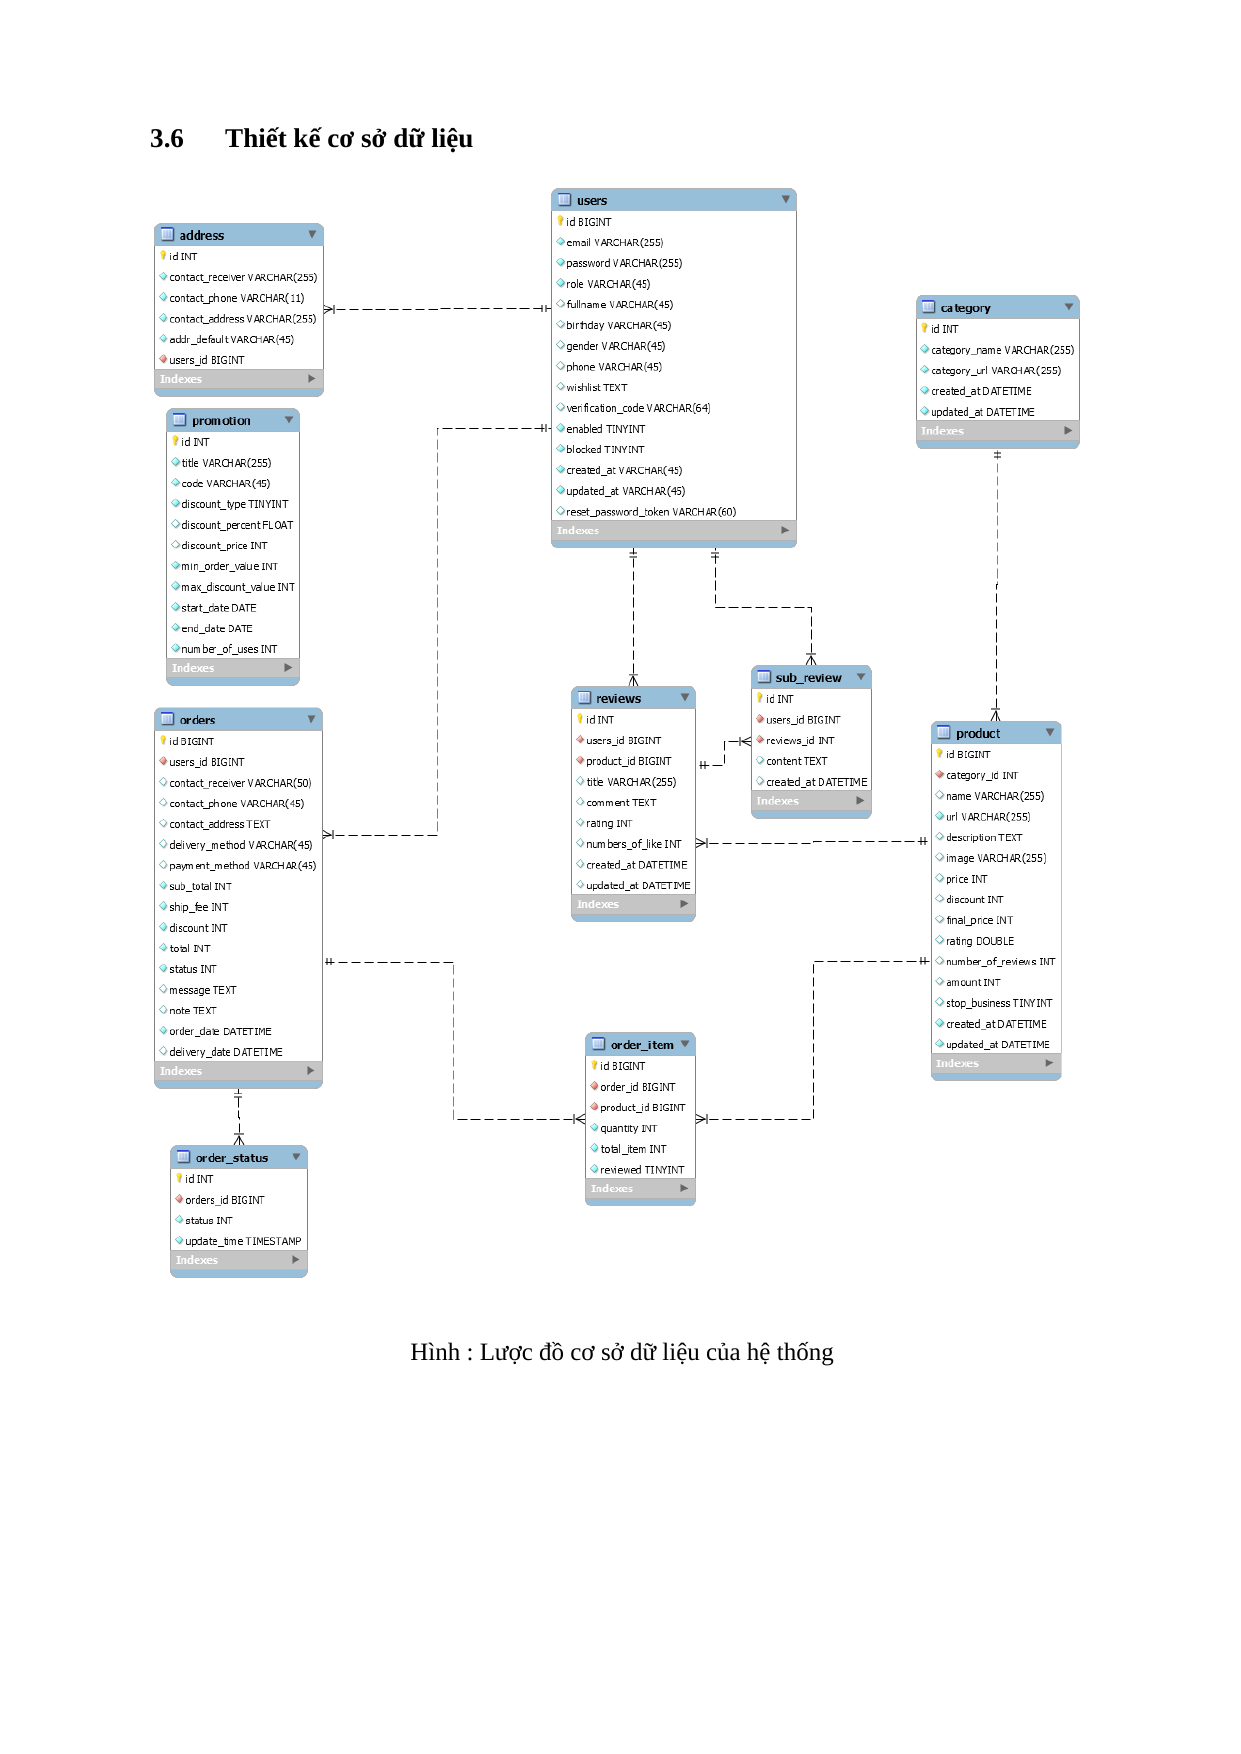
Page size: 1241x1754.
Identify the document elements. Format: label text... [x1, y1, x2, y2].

picture [150, 178, 1094, 1286]
subtitle 3.6 Thiết kế cơ sở dữ liệu [150, 122, 1094, 153]
text Hình : Lược đồ cơ sở dữ liệu của hệ thống [150, 1337, 1094, 1365]
